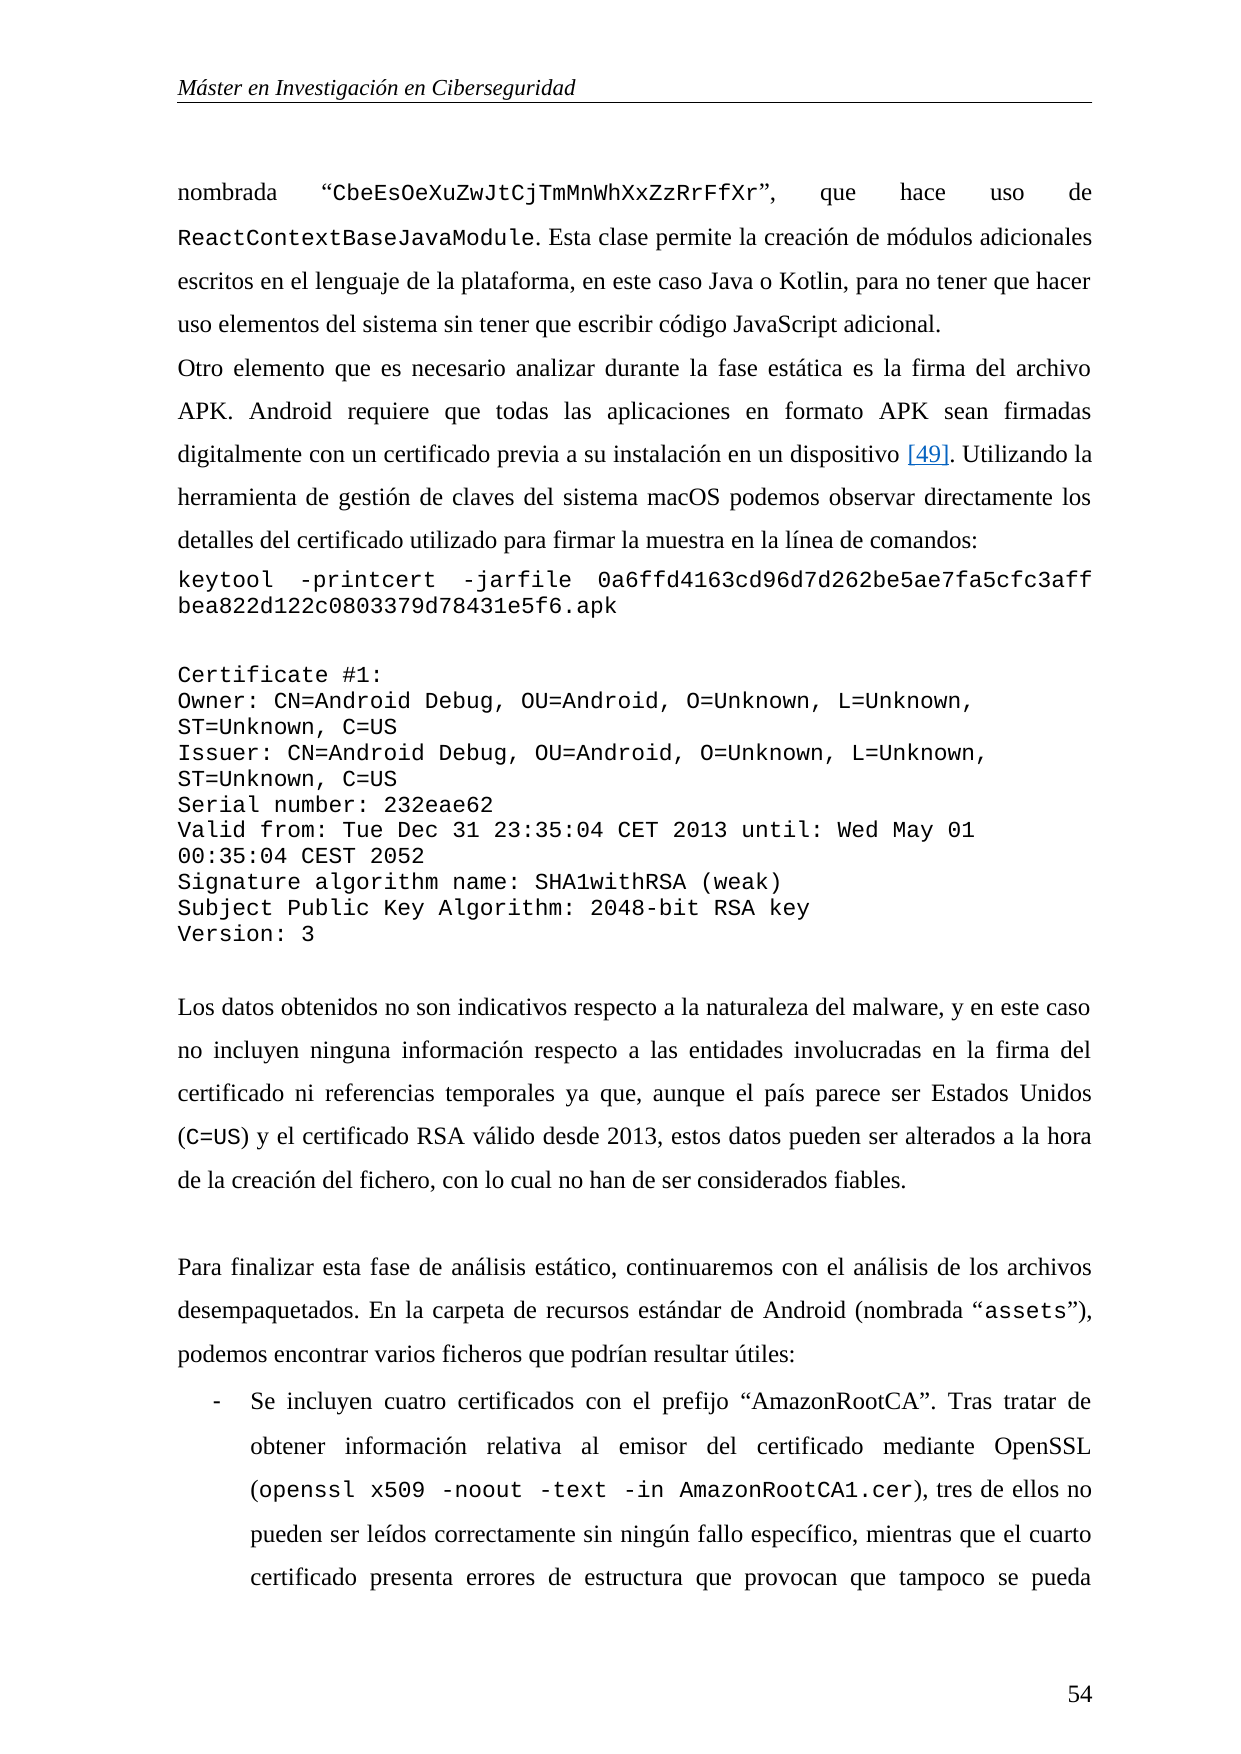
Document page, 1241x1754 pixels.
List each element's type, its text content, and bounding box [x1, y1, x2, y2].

text Issuer: CN=Android Debug, OU=Android, O=Unknown, L=Unknown, ST=Unknown, C=US [177, 741, 1092, 793]
text Valid from: Tue Dec 31 23:35:04 CET 2013 until: Wed May 01 00:35:04 CEST 2052 [177, 819, 1092, 871]
text keytool -printcert -jarfile 0a6ffd4163cd96d7d262be5ae7fa5cfc3aff bea822d122c0803379d78431e5f6.apk [177, 568, 1092, 620]
text Owner: CN=Android Debug, OU=Android, O=Unknown, L=Unknown, ST=Unknown, C=US [177, 689, 1092, 741]
text Serial number: 232eae62 [177, 793, 1092, 819]
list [213, 1383, 1092, 1591]
text Version: 3 [177, 923, 1092, 948]
text Signature algorithm name: SHA1withRSA (weak) [177, 871, 1092, 897]
text Para finalizar esta fase de análisis estático, continuaremos con el análisis de los archivos desempaquetados. En la carpeta de recursos estándar de Android (nombrada “assets”), podemos encontrar varios ficheros que podrían resultar útiles: [177, 1252, 1092, 1368]
text Los datos obtenidos no son indicativos respecto a la naturaleza del malware, y en este caso no incluyen ninguna información respecto a las entidades involucradas en la firma del certificado ni referencias temporales ya que, aunque el país parece ser Estados Unidos (C=US) y el certificado RSA válido desde 2013, estos datos pueden ser alterados a la hora de la creación del fichero, con lo cual no han de ser considerados fiables. [177, 992, 1092, 1194]
text Subject Public Key Algorithm: 2048-bit RSA key [177, 897, 1092, 923]
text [177, 177, 1092, 338]
text Otro elemento que es necesario analizar durante la fase estática es la firma del archivo APK. Android requiere que todas las aplicaciones en formato APK sean firmadas digitalmente con un certificado previa a su instalación en un dispositivo [49]. Utilizando la herramienta de gestión de claves del sistema macOS podemos observar directamente los detalles del certificado utilizado para firmar la muestra en la línea de comandos: [177, 353, 1092, 554]
text Certificate #1: [177, 663, 1092, 689]
